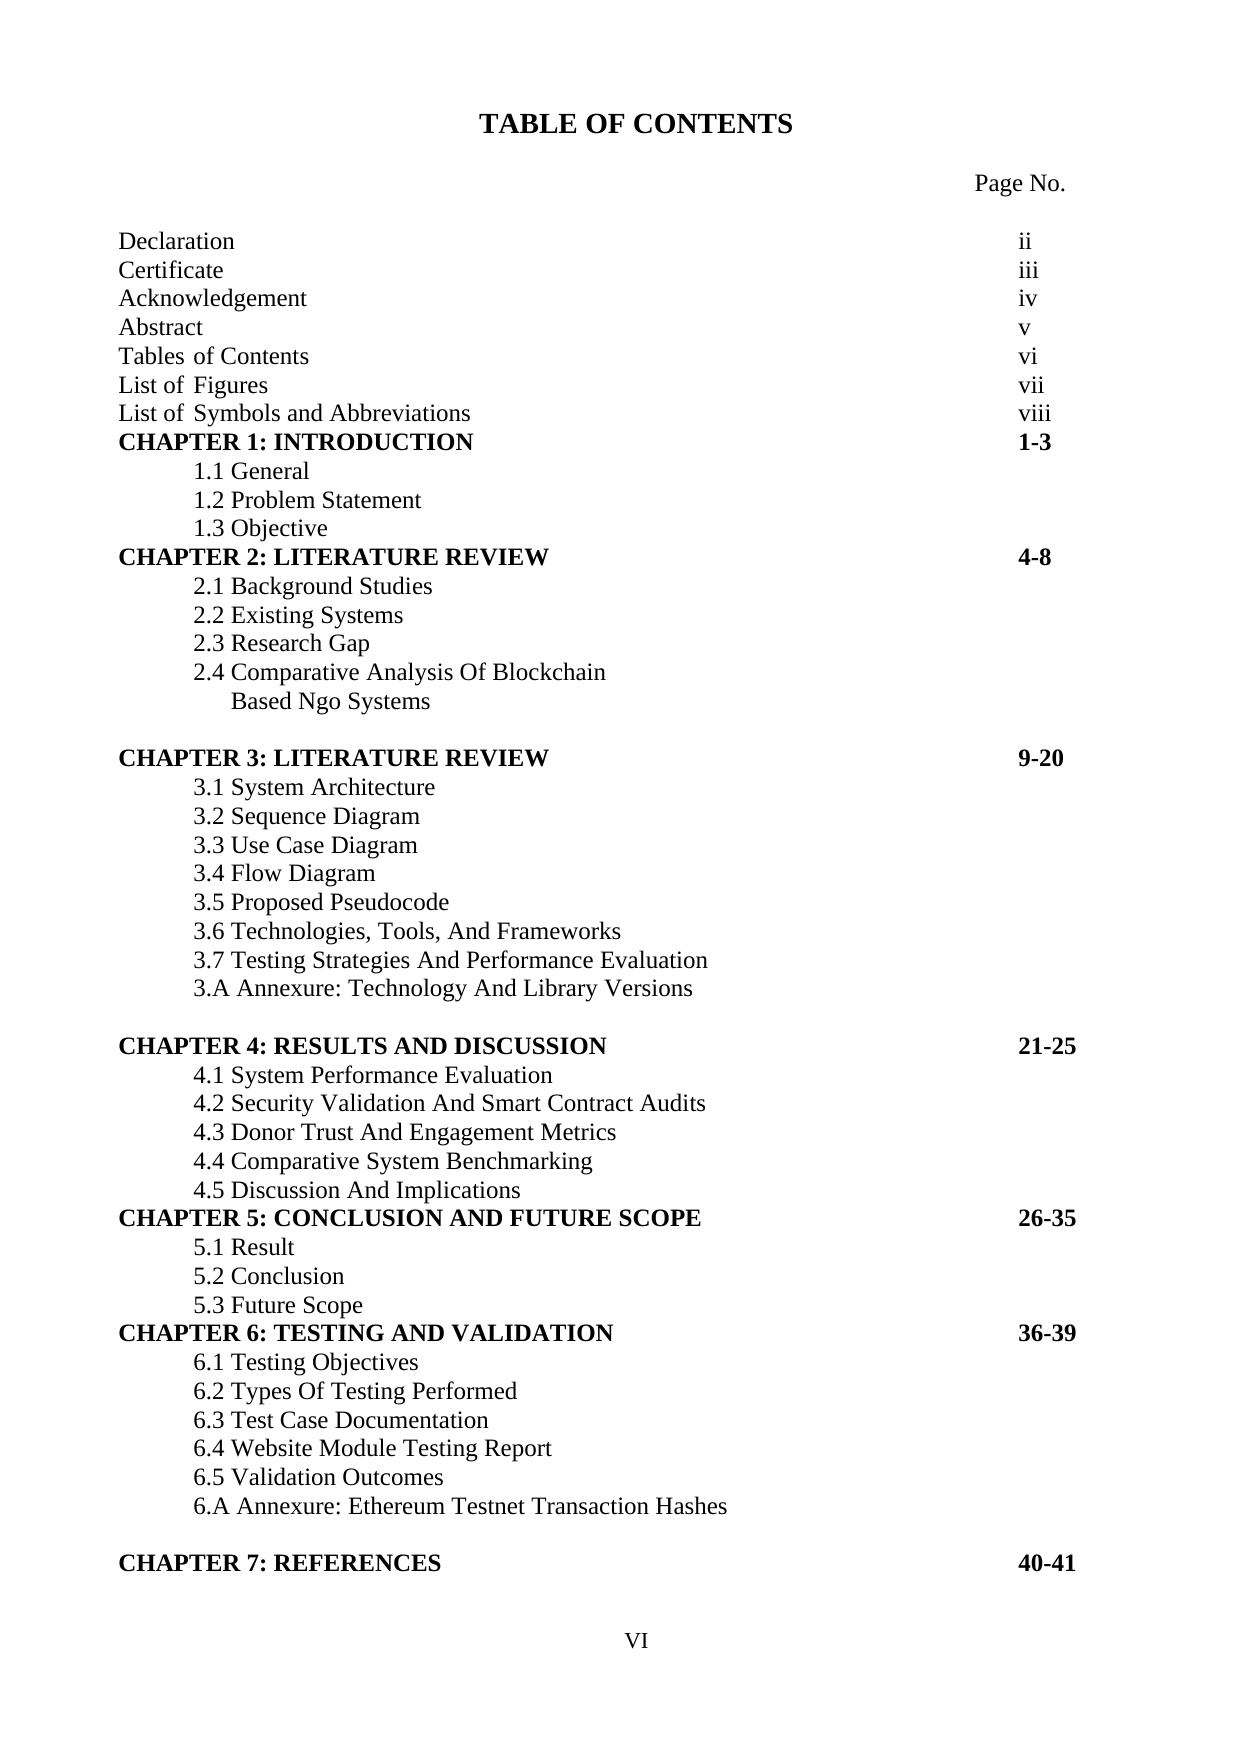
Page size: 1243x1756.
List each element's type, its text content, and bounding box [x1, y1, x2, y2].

text Based Ngo Systems [193, 686, 1154, 715]
list Security Validation And Smart Contract Audits [193, 1088, 1154, 1117]
list Conclusion [193, 1261, 1154, 1290]
list System Performance Evaluation [193, 1060, 1154, 1088]
list 3.A Annexure: Technology And Library Versions [156, 973, 1154, 1002]
text CHAPTER 3: LITERATURE REVIEW 9-20 [118, 743, 1154, 772]
text Certificate iii [59, 255, 1154, 283]
list Proposed Pseudocode [193, 887, 1154, 916]
text CHAPTER 1: INTRODUCTION 1-3 [118, 427, 1154, 456]
text List of Figures vii [59, 370, 1154, 398]
list Objective [193, 513, 1154, 542]
list General [193, 456, 1154, 485]
text List of Symbols and Abbreviations viii [59, 398, 1154, 427]
text CHAPTER 6: TESTING AND VALIDATION 36-39 [118, 1318, 1154, 1347]
text 6.A Annexure: Ethereum Testnet Transaction Hashes [118, 1491, 1154, 1520]
list Background Studies [193, 571, 1154, 600]
list Discussion And Implications [193, 1175, 1154, 1203]
list Result [193, 1232, 1154, 1261]
text CHAPTER 5: CONCLUSION AND FUTURE SCOPE 26-35 [118, 1203, 1154, 1232]
text TABLE OF CONTENTS [118, 106, 1154, 140]
text CHAPTER 7: REFERENCES 40-41 [118, 1548, 1154, 1577]
list Flow Diagram [193, 858, 1154, 887]
list Future Scope [193, 1290, 1154, 1318]
text 6.2 Types Of Testing Performed [193, 1376, 1154, 1405]
text 6.5 Validation Outcomes [193, 1462, 1154, 1491]
text 6.4 Website Module Testing Report [193, 1433, 1154, 1462]
list Use Case Diagram [193, 830, 1154, 858]
text 6.3 Test Case Documentation [193, 1405, 1154, 1433]
text 2.2 Existing Systems [193, 600, 1154, 628]
text CHAPTER 2: LITERATURE REVIEW 4-8 [118, 542, 1154, 571]
text Declaration ii [59, 226, 1154, 255]
text Abstract v [59, 312, 1154, 341]
text Tables of Contents vi [118, 341, 1154, 370]
list System Architecture [193, 772, 1154, 801]
list Problem Statement [193, 485, 1154, 513]
text 2.3 Research Gap [118, 628, 1154, 657]
text Acknowledgement iv [59, 283, 1154, 312]
text Page No. [118, 168, 1154, 197]
list Testing Strategies And Performance Evaluation [193, 945, 1154, 973]
text CHAPTER 4: RESULTS AND DISCUSSION 21-25 [118, 1031, 1154, 1060]
text 6.1 Testing Objectives [193, 1347, 1154, 1376]
list Sequence Diagram [193, 801, 1154, 830]
list Donor Trust And Engagement Metrics [193, 1117, 1154, 1146]
text 2.4 Comparative Analysis Of Blockchain [118, 657, 1154, 686]
list Comparative System Benchmarking [193, 1146, 1154, 1175]
list Technologies, Tools, And Frameworks [193, 916, 1154, 945]
